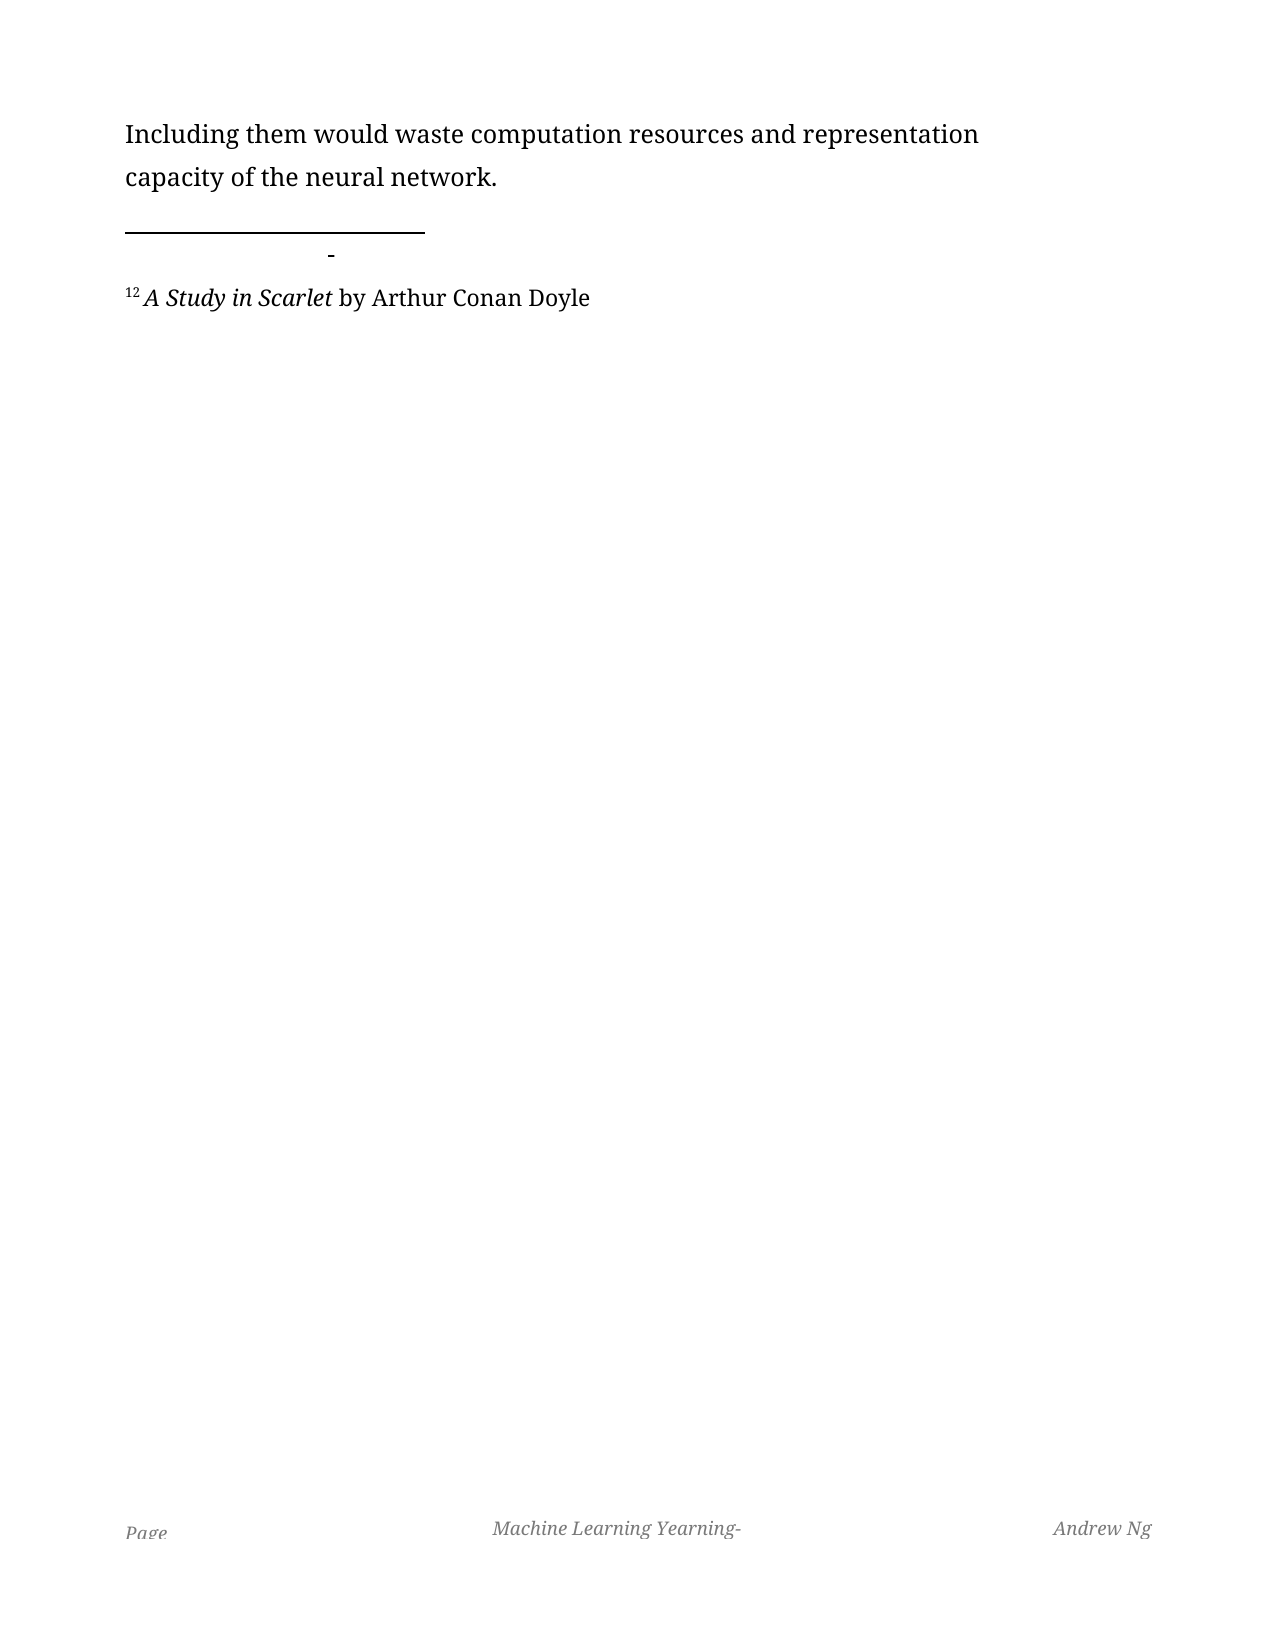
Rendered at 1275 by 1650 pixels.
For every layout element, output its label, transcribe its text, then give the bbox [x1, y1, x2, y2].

text Including them would waste computation resources and representation capacity of the neural network. [125, 117, 1079, 194]
text 12 A Study in Scarlet by Arthur Conan Doyle [125, 282, 1164, 314]
